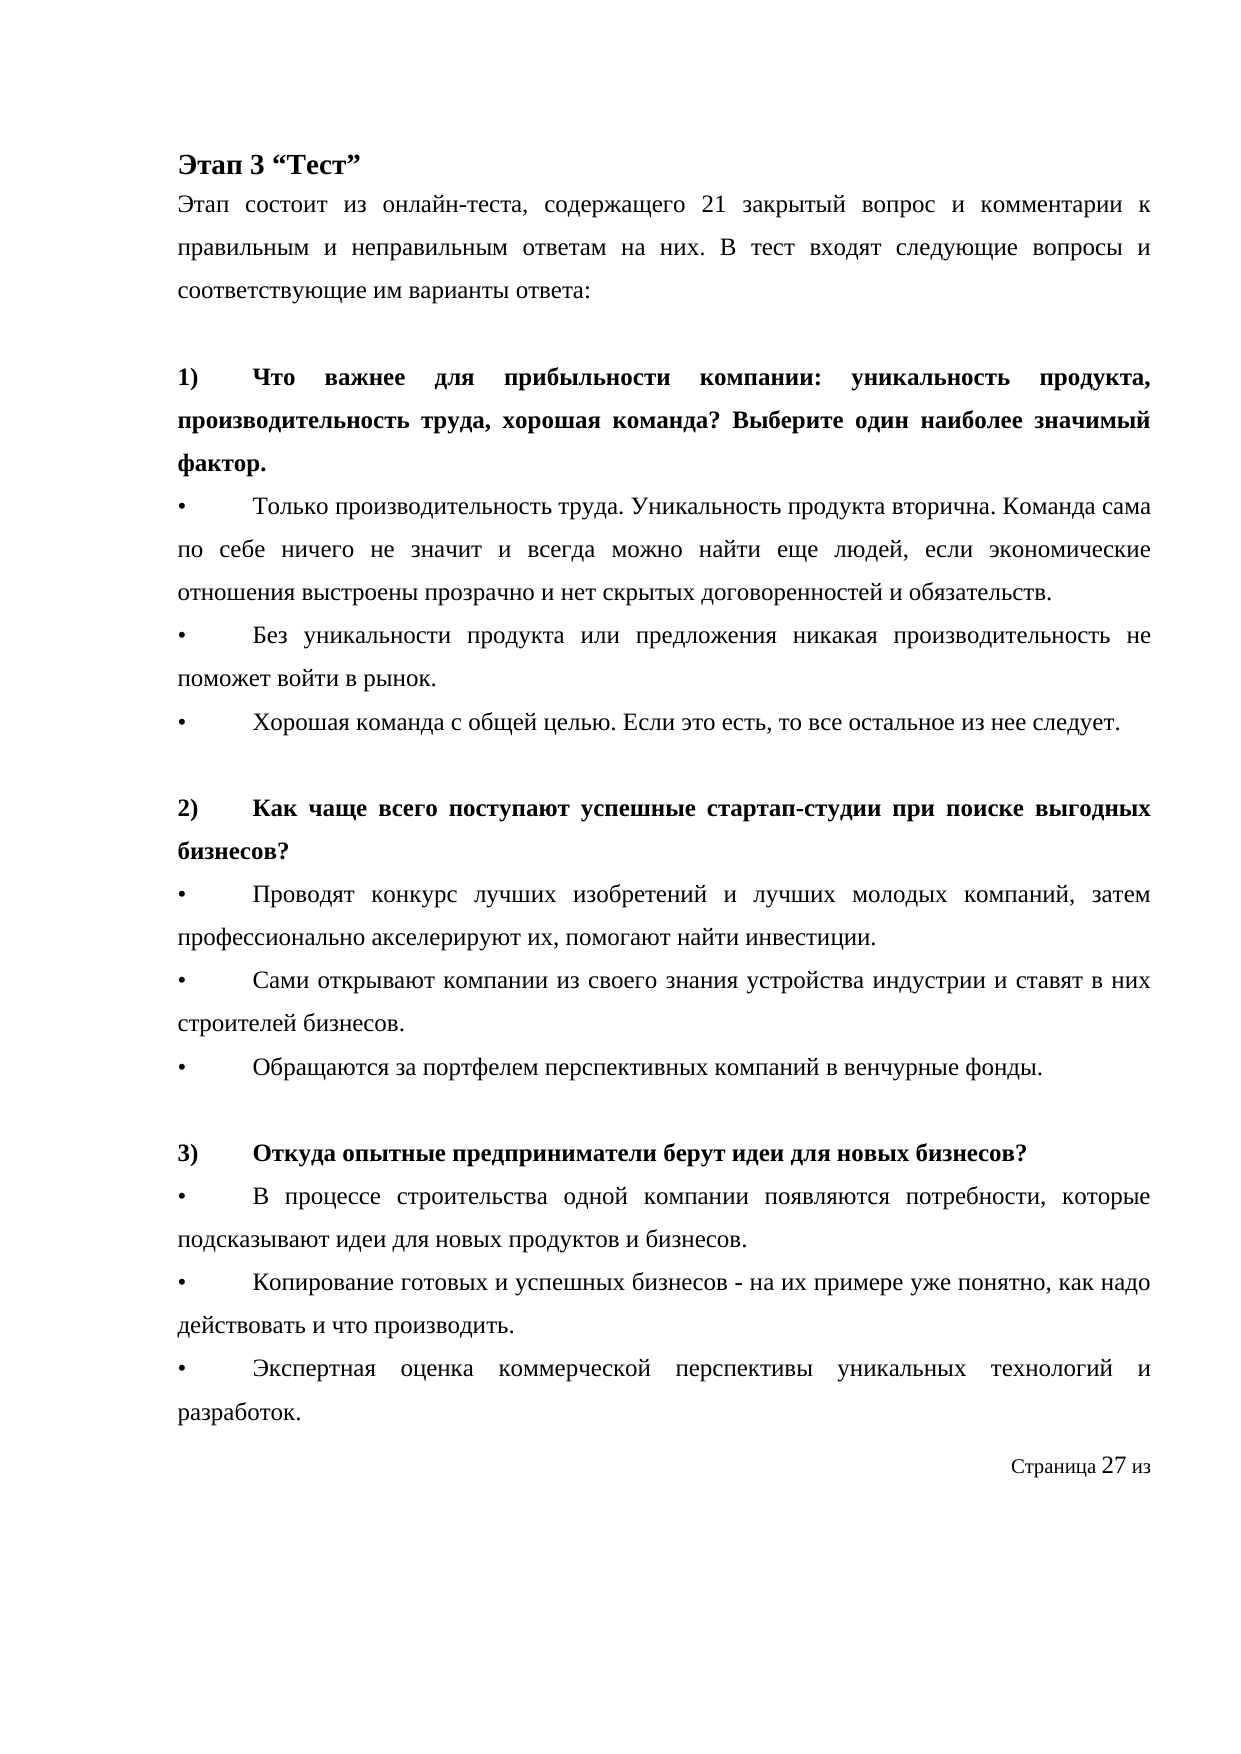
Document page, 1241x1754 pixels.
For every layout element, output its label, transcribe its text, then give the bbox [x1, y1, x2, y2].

text • Экспертная оценка коммерческой перспективы уникальных технологий и разработок. [177, 1353, 1152, 1425]
text • Хорошая команда с общей целью. Если это есть, то все остальное из нее следует. [177, 707, 1152, 735]
text • Проводят конкурс лучших изобретений и лучших молодых компаний, затем профессионально акселерируют их, помогают найти инвестиции. [177, 879, 1152, 951]
text 2) Как чаще всего поступают успешные стартап-студии при поиске выгодных бизнесов? [177, 793, 1152, 865]
text • Обращаются за портфелем перспективных компаний в венчурные фонды. [177, 1052, 1152, 1080]
text Этап состоит из онлайн-теста, содержащего 21 закрытый вопрос и комментарии к правильным и неправильным ответам на них. В тест входят следующие вопросы и соответствующие им варианты ответа: [177, 189, 1152, 304]
text • Без уникальности продукта или предложения никакая производительность не поможет войти в рынок. [177, 620, 1152, 692]
text • Копирование готовых и успешных бизнесов - на их примере уже понятно, как надо действовать и что производить. [177, 1267, 1152, 1339]
subtitle Этап 3 “Тест” [177, 147, 1152, 181]
text • Только производительность труда. Уникальность продукта вторична. Команда сама по себе ничего не значит и всегда можно найти еще людей, если экономические отношения выстроены прозрачно и нет скрытых договоренностей и обязательств. [177, 491, 1152, 606]
text 1) Что важнее для прибыльности компании: уникальность продукта, производительность труда, хорошая команда? Выберите один наиболее значимый фактор. [177, 362, 1152, 477]
text • Сами открывают компании из своего знания устройства индустрии и ставят в них строителей бизнесов. [177, 965, 1152, 1037]
text 3) Откуда опытные предприниматели берут идеи для новых бизнесов? [177, 1138, 1152, 1167]
text • В процессе строительства одной компании появляются потребности, которые подсказывают идеи для новых продуктов и бизнесов. [177, 1181, 1152, 1253]
